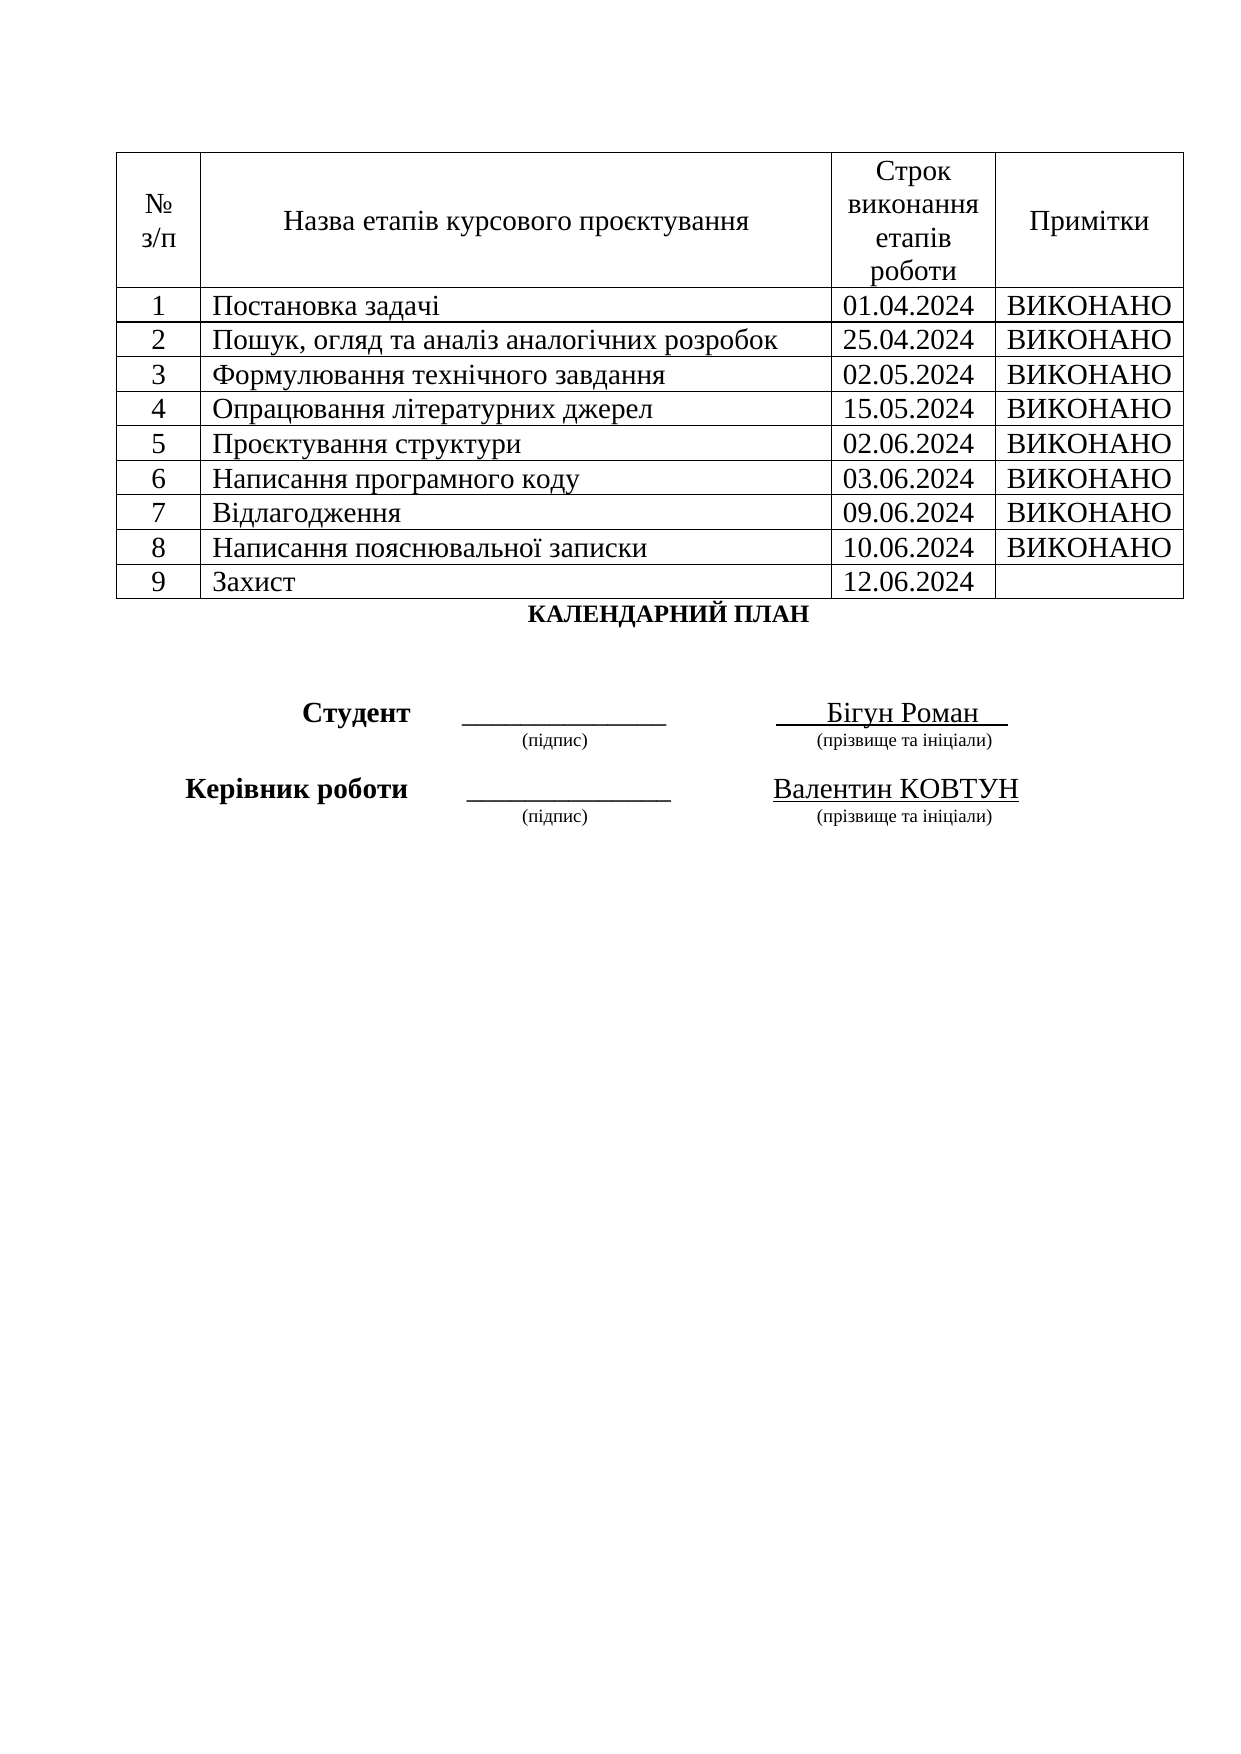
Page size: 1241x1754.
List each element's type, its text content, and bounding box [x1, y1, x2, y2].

table_cell 03.06.2024 [832, 461, 995, 494]
table_cell 09.06.2024 [832, 495, 995, 529]
table_cell Захист [201, 565, 831, 598]
table_cell Пошук, огляд та аналіз аналогічних розробок [201, 323, 831, 356]
table_cell ВИКОНАНО [996, 530, 1183, 563]
table_cell Відлагодження [201, 495, 831, 529]
table_cell Написання програмного коду [201, 461, 831, 494]
table_cell 10.06.2024 [832, 530, 995, 563]
table_cell Проєктування структури [201, 426, 831, 460]
table_cell ВИКОНАНО [996, 495, 1183, 529]
table_cell Формулювання технічного завдання [201, 357, 831, 391]
table_cell Написання пояснювальної записки [201, 530, 831, 563]
table_cell 1 [117, 288, 200, 321]
table_cell 8 [117, 530, 200, 563]
table_cell 2 [117, 323, 200, 356]
table_cell Опрацювання літературних джерел [201, 392, 831, 425]
table_cell 5 [117, 426, 200, 460]
table_cell ВИКОНАНО [996, 426, 1183, 460]
table_cell Постановка задачі [201, 288, 831, 321]
text Студент ______________ Бігун Роман [185, 695, 1152, 728]
text (підпис) (прізвище та ініціали) [185, 728, 1152, 750]
table_header Назва етапів курсового проєктування [201, 153, 831, 287]
table_cell 4 [117, 392, 200, 425]
table_cell ВИКОНАНО [996, 357, 1183, 391]
table_cell ВИКОНАНО [996, 288, 1183, 321]
table_cell ВИКОНАНО [996, 392, 1183, 425]
table_cell 7 [117, 495, 200, 529]
table_header Примітки [996, 153, 1183, 287]
table_header № з/п [117, 153, 200, 287]
text Керівник роботи ______________ Валентин КОВТУН [185, 772, 1152, 805]
table_cell 01.04.2024 [832, 288, 995, 321]
text КАЛЕНДАРНИЙ ПЛАН [185, 599, 1152, 628]
table_cell 25.04.2024 [832, 323, 995, 356]
table_cell 3 [117, 357, 200, 391]
table_cell 02.06.2024 [832, 426, 995, 460]
table_cell 9 [117, 565, 200, 598]
table_cell ВИКОНАНО [996, 323, 1183, 356]
table_header Строк виконання етапів роботи [832, 153, 995, 287]
table_cell 6 [117, 461, 200, 494]
table_cell 02.05.2024 [832, 357, 995, 391]
table_cell ВИКОНАНО [996, 461, 1183, 494]
table_cell 12.06.2024 [832, 565, 995, 598]
text (підпис) (прізвище та ініціали) [185, 805, 1152, 827]
table_cell 15.05.2024 [832, 392, 995, 425]
table_cell [996, 565, 1183, 598]
